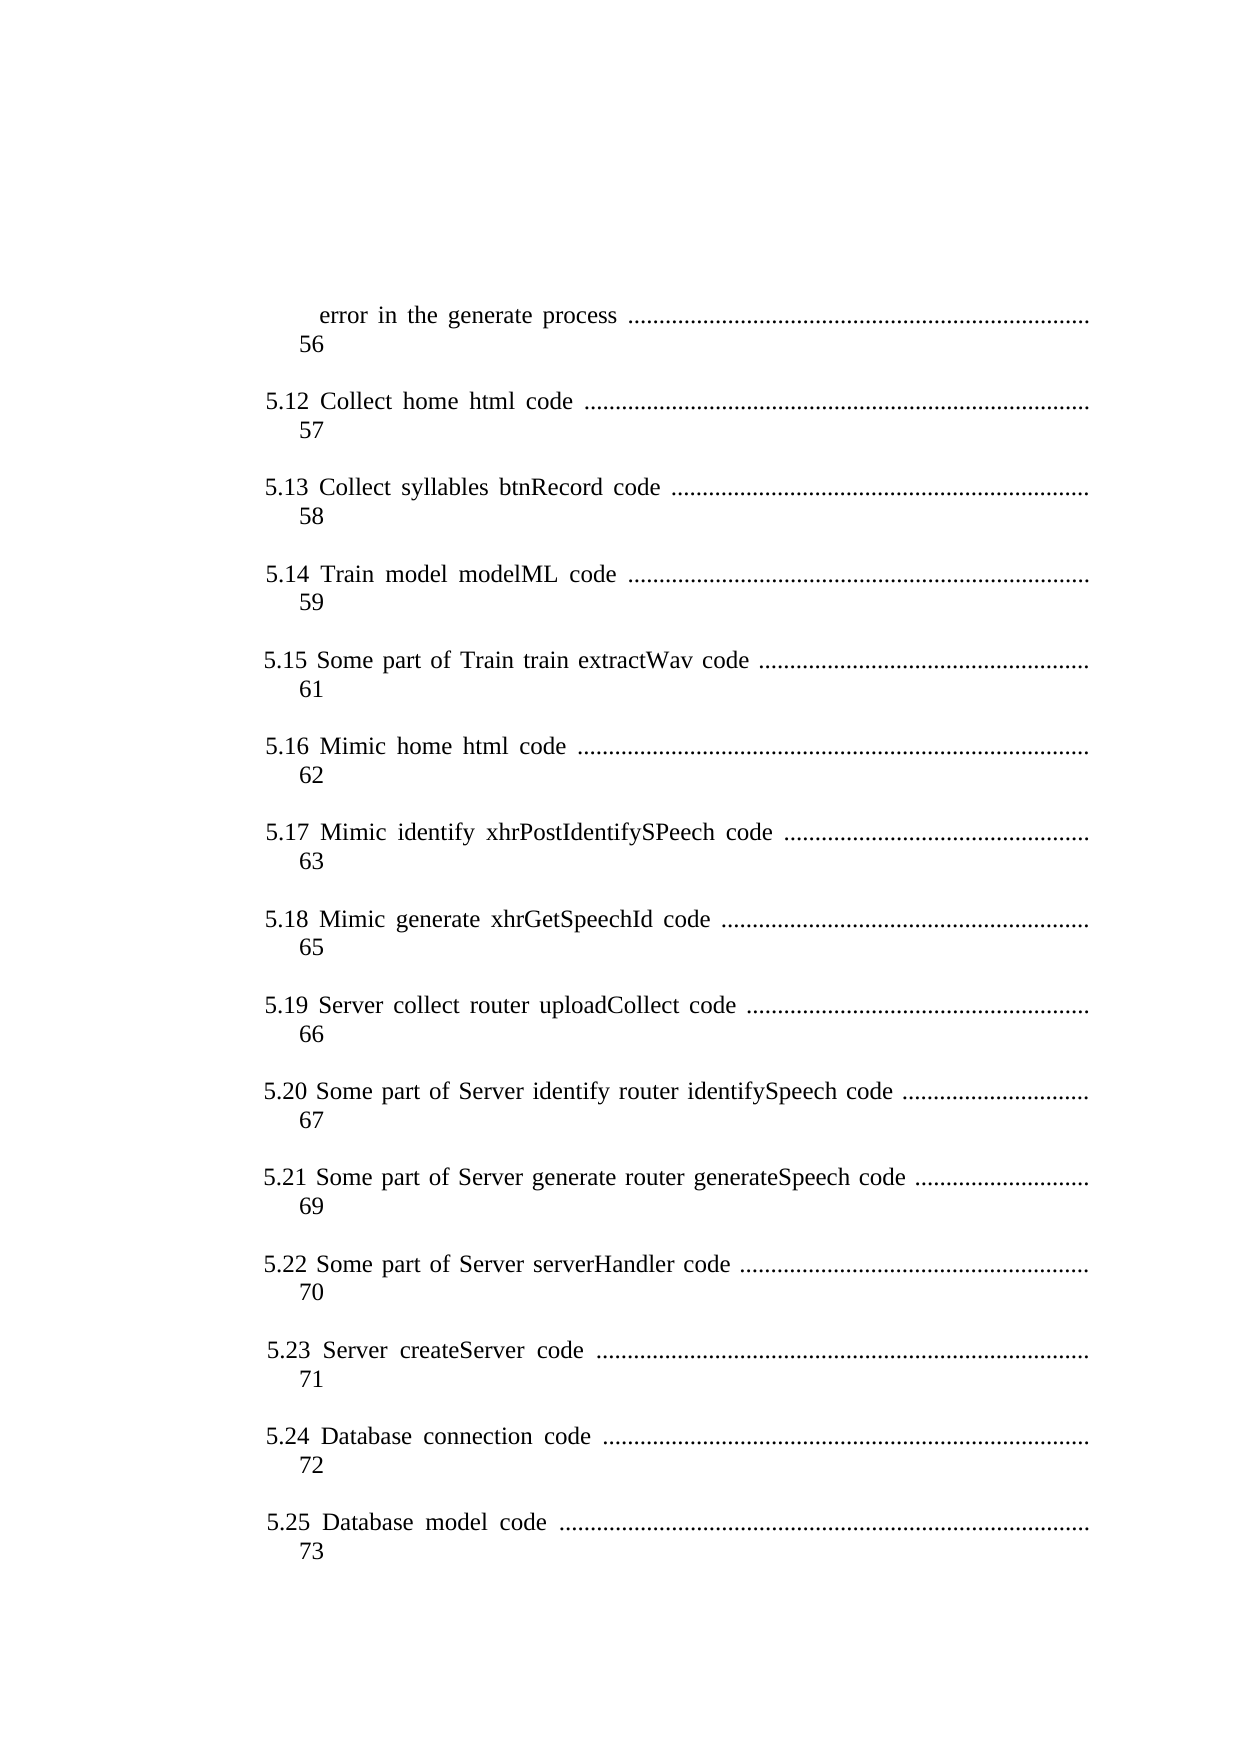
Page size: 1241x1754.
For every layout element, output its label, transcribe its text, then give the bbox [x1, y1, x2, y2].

text 5.14 Train model modelML code .......................................................................... 59 [254, 559, 1090, 616]
text 5.12 Collect home html code ................................................................................. 57 [254, 386, 1090, 444]
text 5.15 Some part of Train train extractWav code ..................................................... 61 [254, 645, 1090, 702]
text 5.23 Server createServer code ............................................................................... 71 [254, 1335, 1090, 1392]
text error in the generate process .......................................................................... 56 [299, 300, 1090, 357]
text 5.19 Server collect router uploadCollect code ....................................................... 66 [254, 990, 1090, 1047]
text 5.20 Some part of Server identify router identifySpeech code .............................. 67 [254, 1076, 1090, 1134]
text 5.22 Some part of Server serverHandler code ........................................................ 70 [254, 1249, 1090, 1306]
text 5.16 Mimic home html code .................................................................................. 62 [254, 731, 1090, 789]
text 5.13 Collect syllables btnRecord code ................................................................... 58 [254, 472, 1090, 530]
text 5.21 Some part of Server generate router generateSpeech code ............................ 69 [254, 1162, 1090, 1220]
text 5.24 Database connection code .............................................................................. 72 [254, 1421, 1090, 1479]
text 5.25 Database model code ..................................................................................... 73 [254, 1507, 1090, 1565]
text 5.18 Mimic generate xhrGetSpeechId code ........................................................... 65 [254, 904, 1090, 961]
text 5.17 Mimic identify xhrPostIdentifySPeech code ................................................. 63 [254, 817, 1090, 875]
